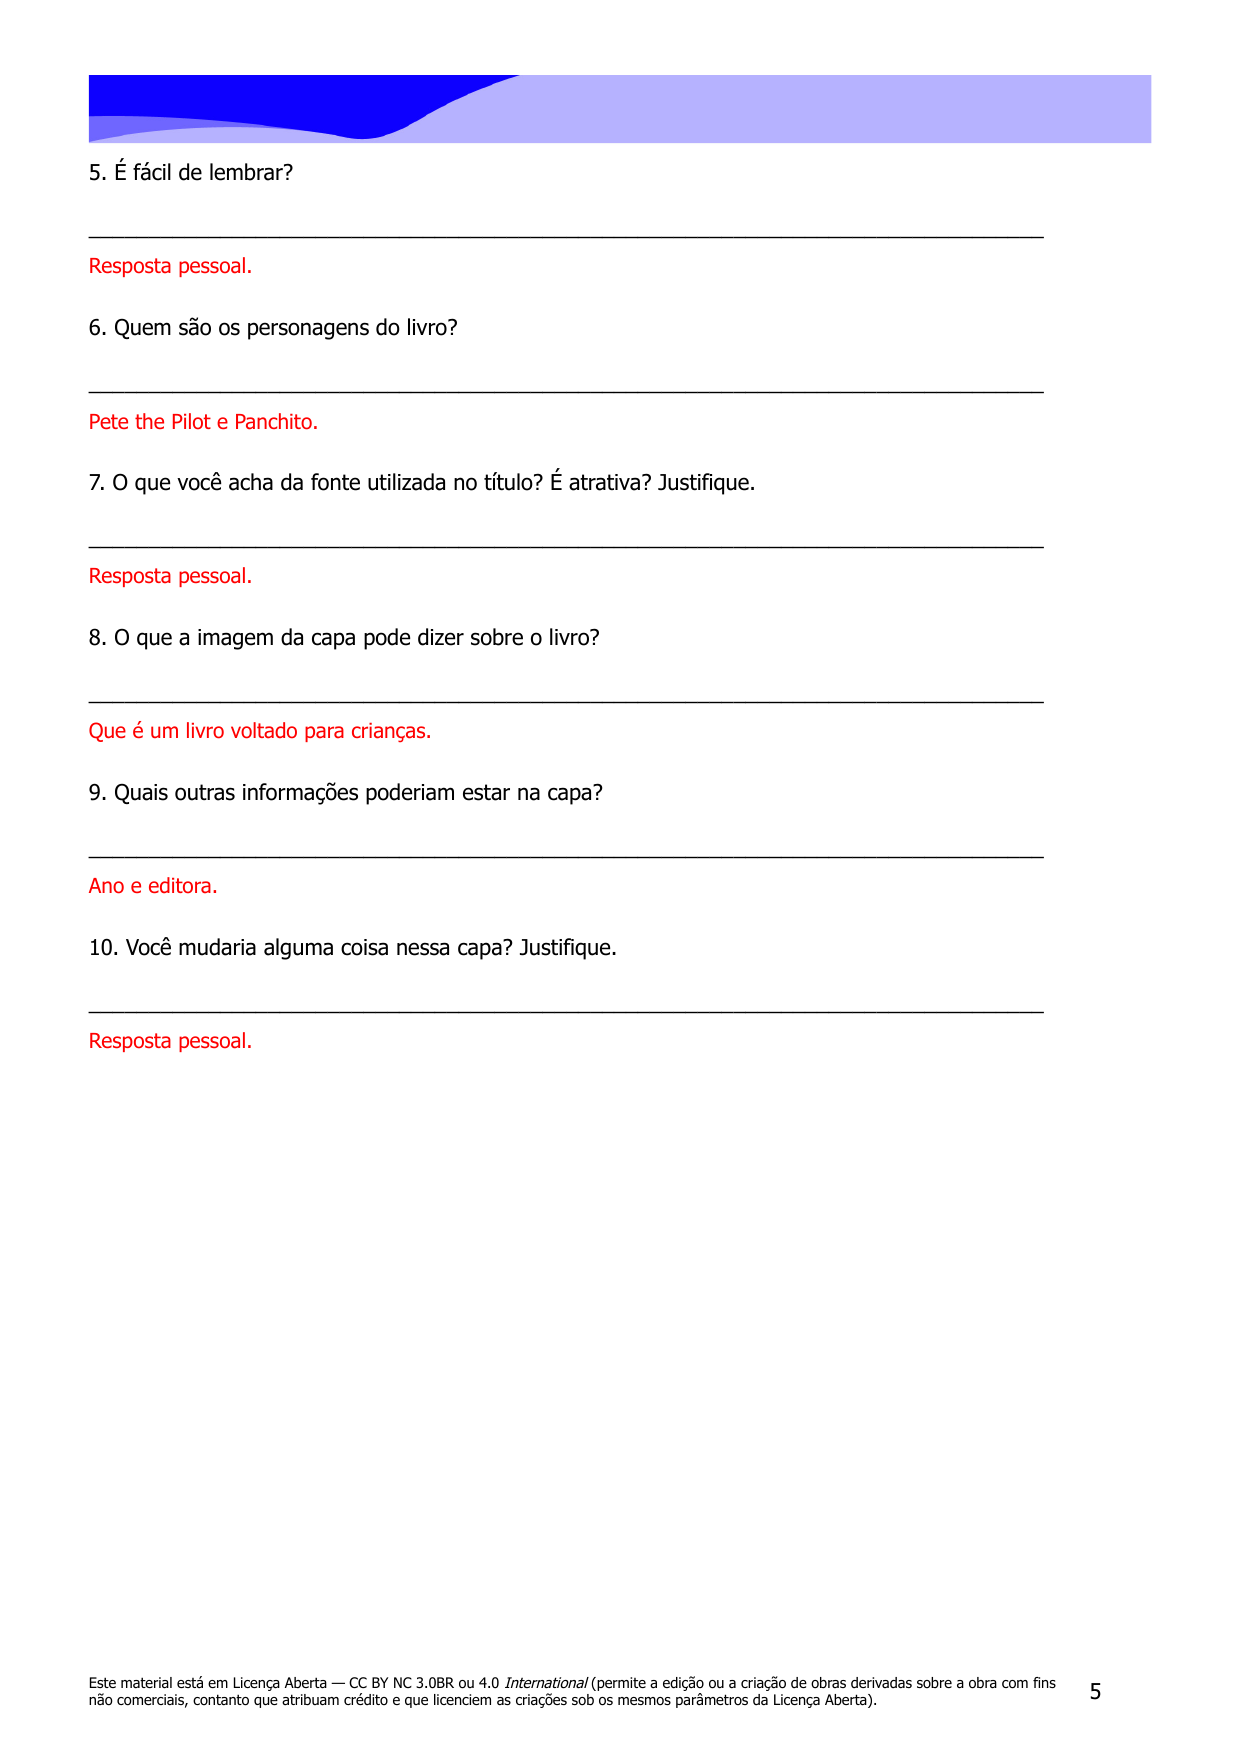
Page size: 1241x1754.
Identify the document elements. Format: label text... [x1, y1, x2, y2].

text 9. Quais outras informações poderiam estar na capa? [89, 778, 1152, 805]
text Resposta pessoal. [89, 1028, 1152, 1053]
text 5. É fácil de lembrar? [89, 159, 1152, 185]
text ________________________________________________________________________________ [89, 808, 1152, 867]
text Ano e editora. [89, 873, 1152, 898]
text Pete the Pilot e Panchito. [89, 408, 1152, 433]
text 10. Você mudaria alguma coisa nessa capa? Justifique. [89, 933, 1152, 960]
picture [88, 75, 1152, 156]
text ________________________________________________________________________________ [89, 188, 1152, 247]
text 7. O que você acha da fonte utilizada no título? É atrativa? Justifique. [89, 469, 1152, 495]
text ________________________________________________________________________________ [89, 343, 1152, 402]
text 6. Quem são os personagens do livro? [89, 314, 1152, 340]
text Resposta pessoal. [89, 563, 1152, 588]
text ________________________________________________________________________________ [89, 963, 1152, 1022]
text Resposta pessoal. [89, 253, 1152, 278]
text ________________________________________________________________________________ [89, 498, 1152, 557]
text ________________________________________________________________________________ [89, 653, 1152, 712]
text 8. O que a imagem da capa pode dizer sobre o livro? [89, 624, 1152, 650]
text Que é um livro voltado para crianças. [89, 718, 1152, 743]
